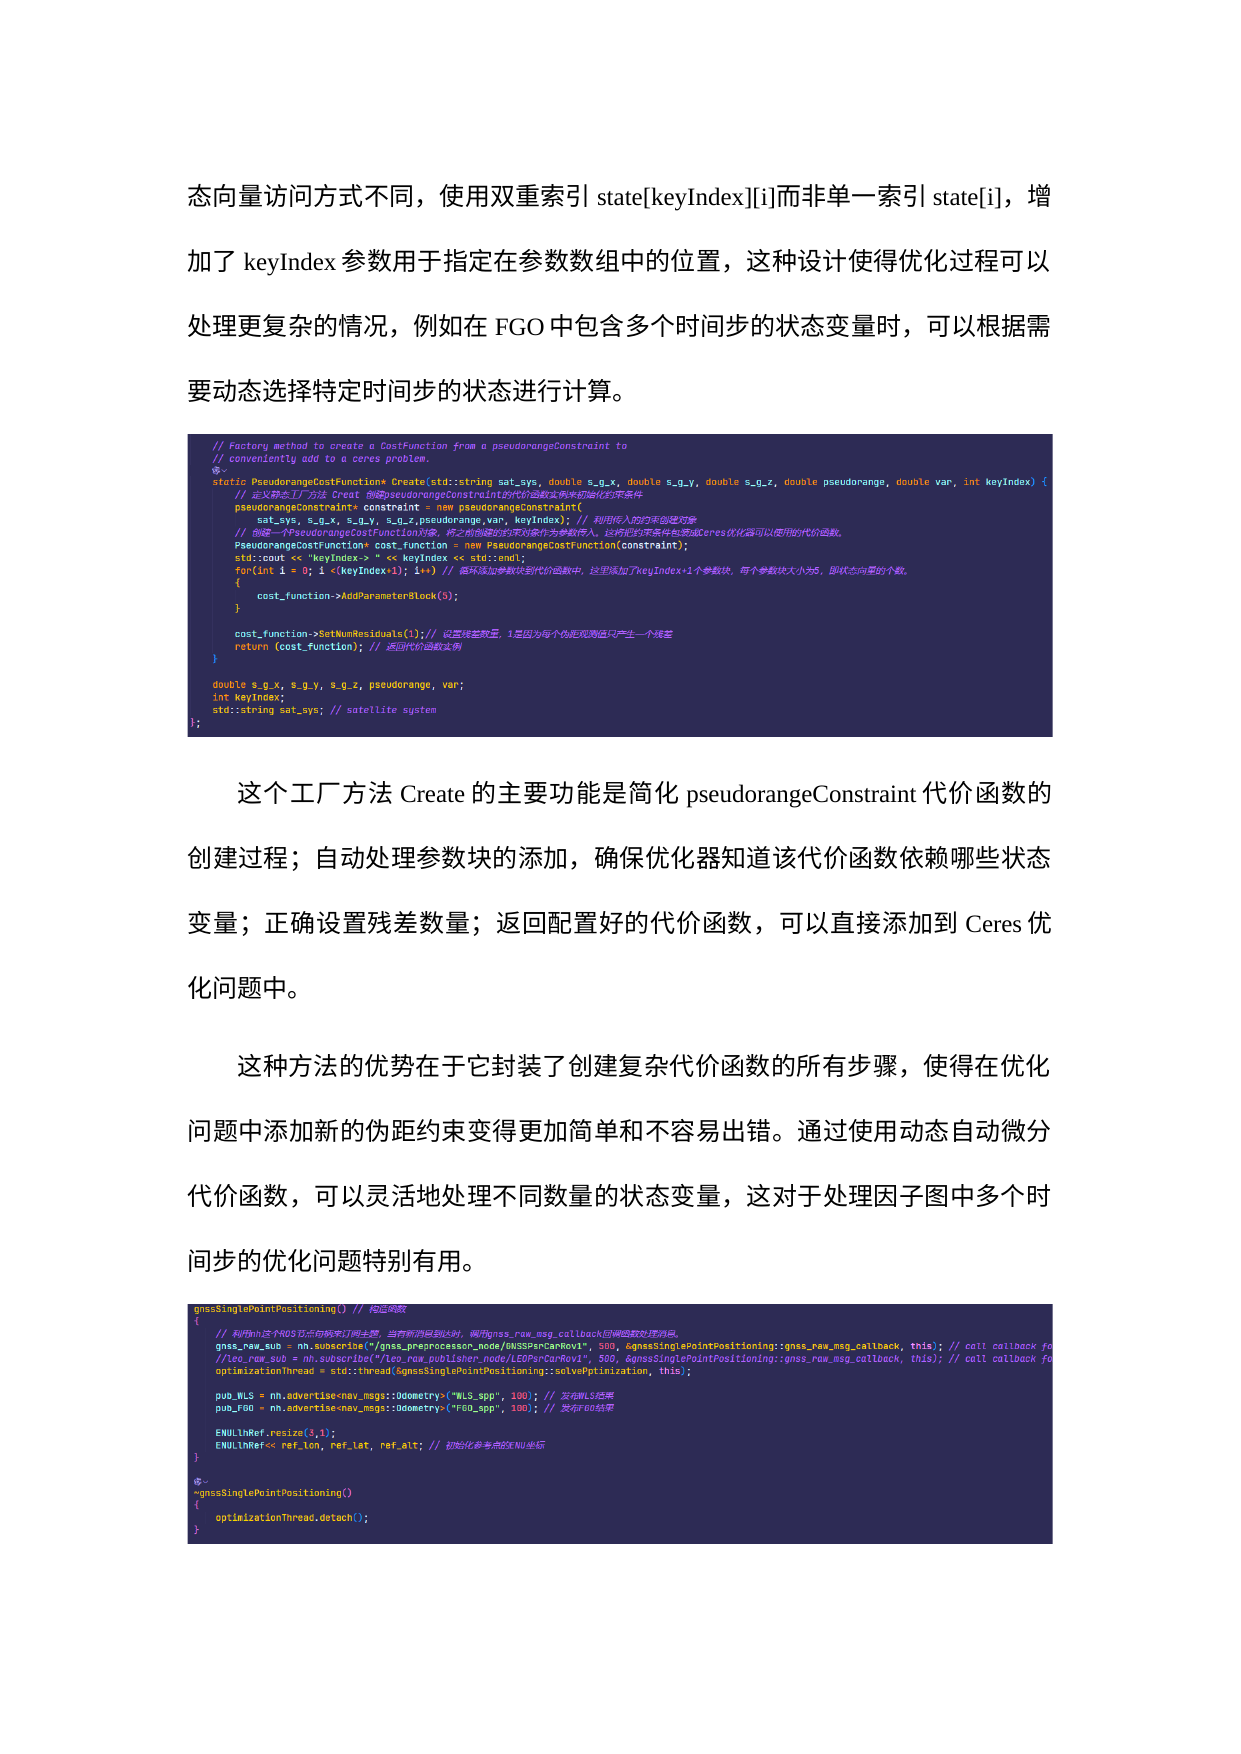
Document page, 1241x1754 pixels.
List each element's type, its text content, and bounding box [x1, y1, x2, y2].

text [187, 162, 1053, 422]
text 这种方法的优势在于它封装了创建复杂代价函数的所有步骤，使得在优化问题中添加新的伪距约束变得更加简单和不容易出错。通过使用动态自动微分代价函数，可以灵活地处理不同数量的状态变量，这对于处理因子图中多个时间步的优化问题特别有用。 [187, 1032, 1053, 1292]
picture [187, 434, 1053, 737]
picture [187, 1304, 1053, 1544]
text 这个工厂方法Create的主要功能是简化pseudorangeConstraint代价函数的创建过程；自动处理参数块的添加，确保优化器知道该代价函数依赖哪些状态变量；正确设置残差数量；返回配置好的代价函数，可以直接添加到Ceres优化问题中。 [187, 759, 1053, 1019]
